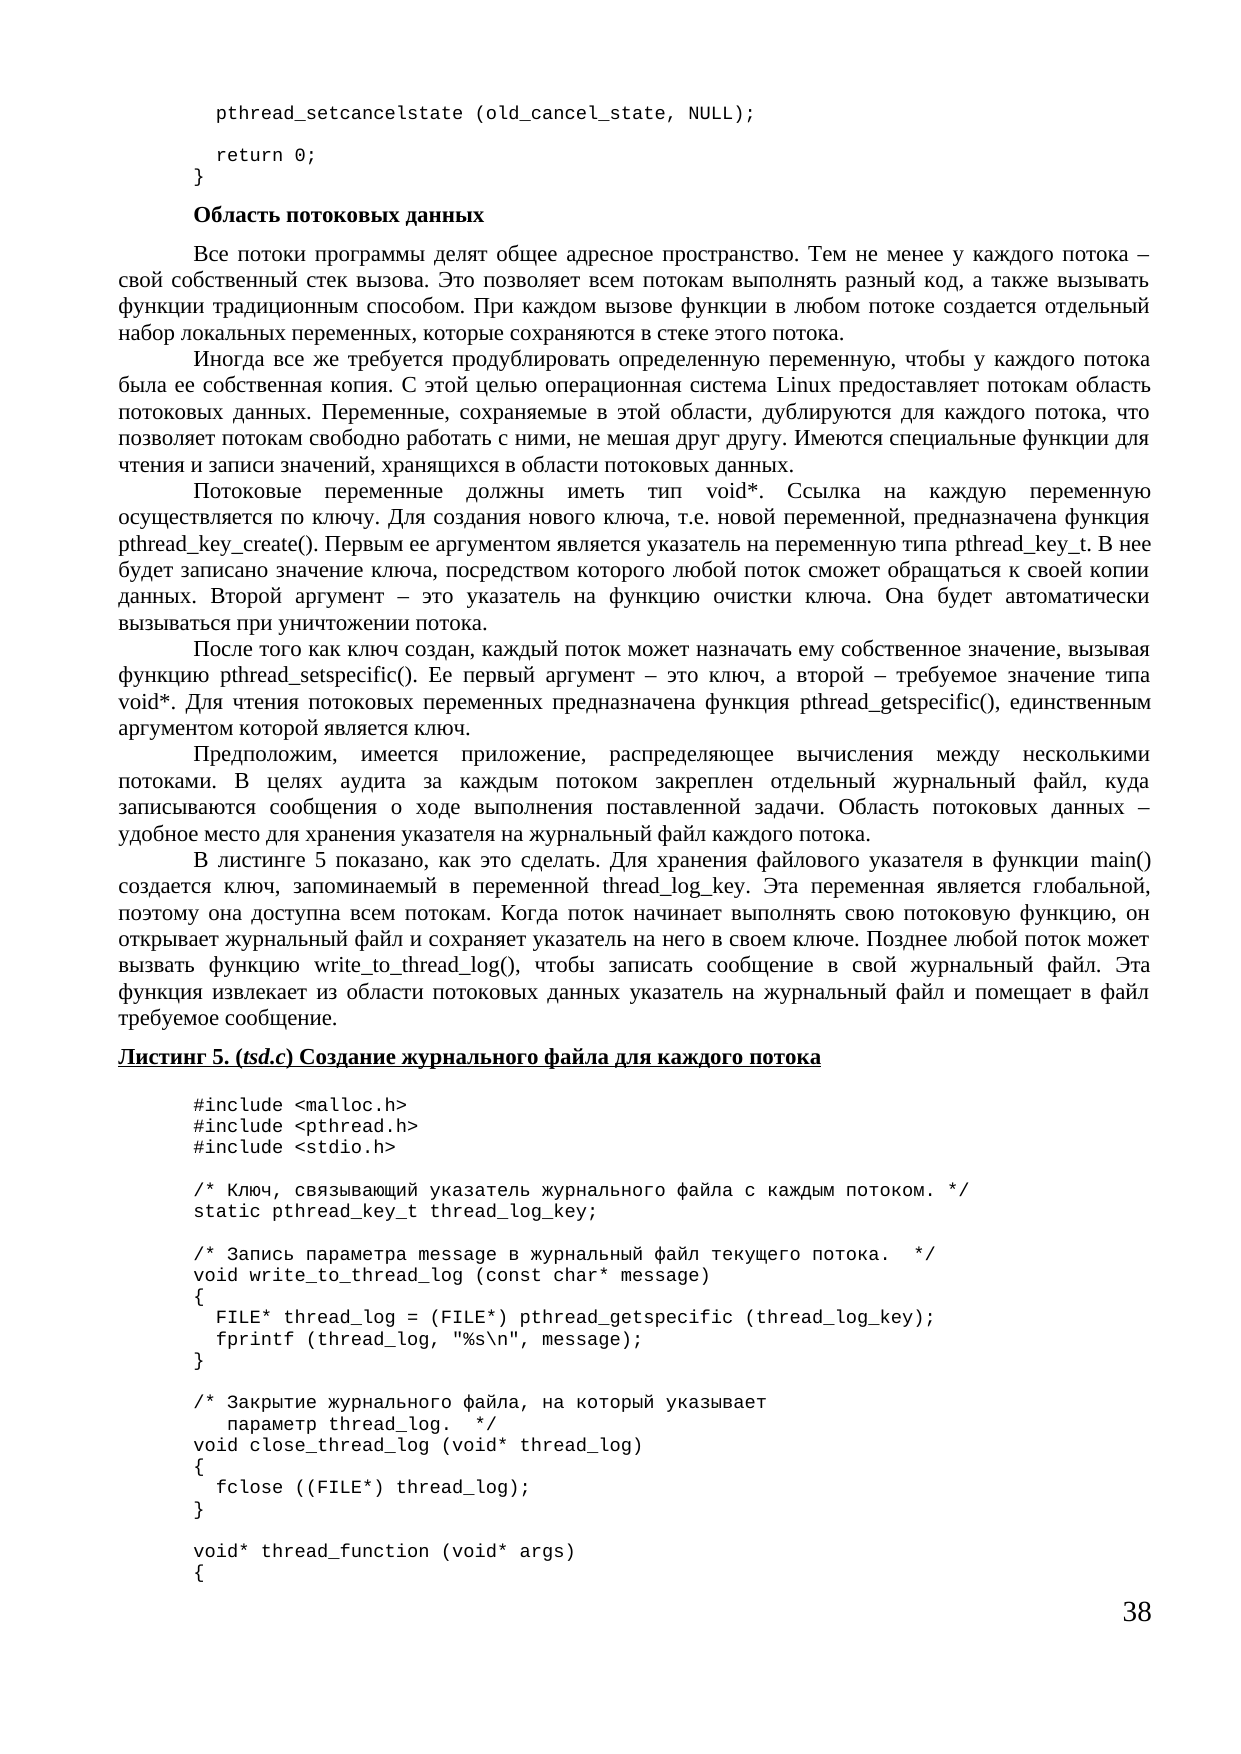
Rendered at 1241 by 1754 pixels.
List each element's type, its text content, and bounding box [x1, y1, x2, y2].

text Иногда все же требуется продублировать определенную переменную, чтобы у каждого потока была ее собственная копия. С этой целью операционная система Linux предоставляет потокам область потоковых данных. Переменные, сохраняемые в этой области, дублируются для каждого потока, что позволяет потокам свободно работать с ними, не мешая друг другу. Имеются специальные функции для чтения и записи значений, хранящихся в области потоковых данных. [118, 345, 1152, 477]
text Листинг 5. (tsd.c) Создание журнального файла для каждого потока [118, 1043, 1152, 1069]
text Все потоки программы делят общее адресное пространство. Тем не менее у каждого потока – свой собственный стек вызова. Это позволяет всем потокам выполнять разный код, а также вызывать функции традиционным способом. При каждом вызове функции в любом потоке создается отдельный набор локальных переменных, которые сохраняются в стеке этого потока. [118, 240, 1152, 345]
text { [193, 1457, 1152, 1478]
text /* Ключ, связывающий указатель журнального файла с каждым потоком. */ [193, 1181, 1152, 1202]
text fclose ((FILE*) thread_log); [193, 1478, 1152, 1499]
text void write_to_thread_log (const char* message) [193, 1266, 1152, 1287]
text #include <pthread.h> [193, 1117, 1152, 1138]
text Предположим, имеется приложение, распределяющее вычисления между несколькими потоками. В целях аудита за каждым потоком закреплен отдельный журнальный файл, куда записываются сообщения о ходе выполнения поставленной задачи. Область потоковых данных – удобное место для хранения указателя на журнальный файл каждого потока. [118, 741, 1152, 846]
text void close_thread_log (void* thread_log) [193, 1436, 1152, 1457]
text #include <malloc.h> [193, 1096, 1152, 1117]
text #include <stdio.h> [193, 1138, 1152, 1159]
text { [193, 1563, 1152, 1584]
text После того как ключ создан, каждый поток может назначать ему собственное значение, вызывая функцию pthread_setspecific(). Ее первый аргумент – это ключ, а второй – требуемое значение типа void*. Для чтения потоковых переменных предназначена функция pthread_getspecific(), единственным аргументом которой является ключ. [118, 635, 1152, 741]
text } [193, 1499, 1152, 1521]
text fprintf (thread_log, "%s\n", message); [193, 1329, 1152, 1351]
text } [193, 167, 1152, 188]
text pthread_setcancelstate (old_cancel_state, NULL); [193, 103, 1152, 125]
text параметр thread_log. */ [193, 1414, 1152, 1436]
text } [193, 1351, 1152, 1372]
text /* Запись параметра message в журнальный файл текущего потока. */ [193, 1244, 1152, 1266]
text return 0; [193, 146, 1152, 167]
text FILE* thread_log = (FILE*) pthread_getspecific (thread_log_key); [193, 1308, 1152, 1329]
text Область потоковых данных [118, 201, 1152, 227]
text static pthread_key_t thread_log_key; [193, 1202, 1152, 1223]
text void* thread_function (void* args) [193, 1542, 1152, 1563]
text { [193, 1287, 1152, 1308]
text Потоковые переменные должны иметь тип void*. Ссылка на каждую переменную осуществляется по ключу. Для создания нового ключа, т.е. новой переменной, предназначена функция pthread_key_create(). Первым ее аргументом является указатель на переменную типа pthread_key_t. В нее будет записано значение ключа, посредством которого любой поток сможет обращаться к своей копии данных. Второй аргумент – это указатель на функцию очистки ключа. Она будет автоматически вызываться при уничтожении потока. [118, 477, 1152, 635]
text В листинге 5 показано, как это сделать. Для хранения файлового указателя в функции main() создается ключ, запоминаемый в переменной thread_log_key. Эта переменная является глобальной, поэтому она доступна всем потокам. Когда поток начинает выполнять свою потоковую функцию, он открывает журнальный файл и сохраняет указатель на него в своем ключе. Позднее любой поток может вызвать функцию write_to_thread_log(), чтобы записать сообщение в свой журнальный файл. Эта функция извлекает из области потоковых данных указатель на журнальный файл и помещает в файл требуемое сообщение. [118, 846, 1152, 1030]
text /* Закрытие журнального файла, на который указывает [193, 1393, 1152, 1414]
